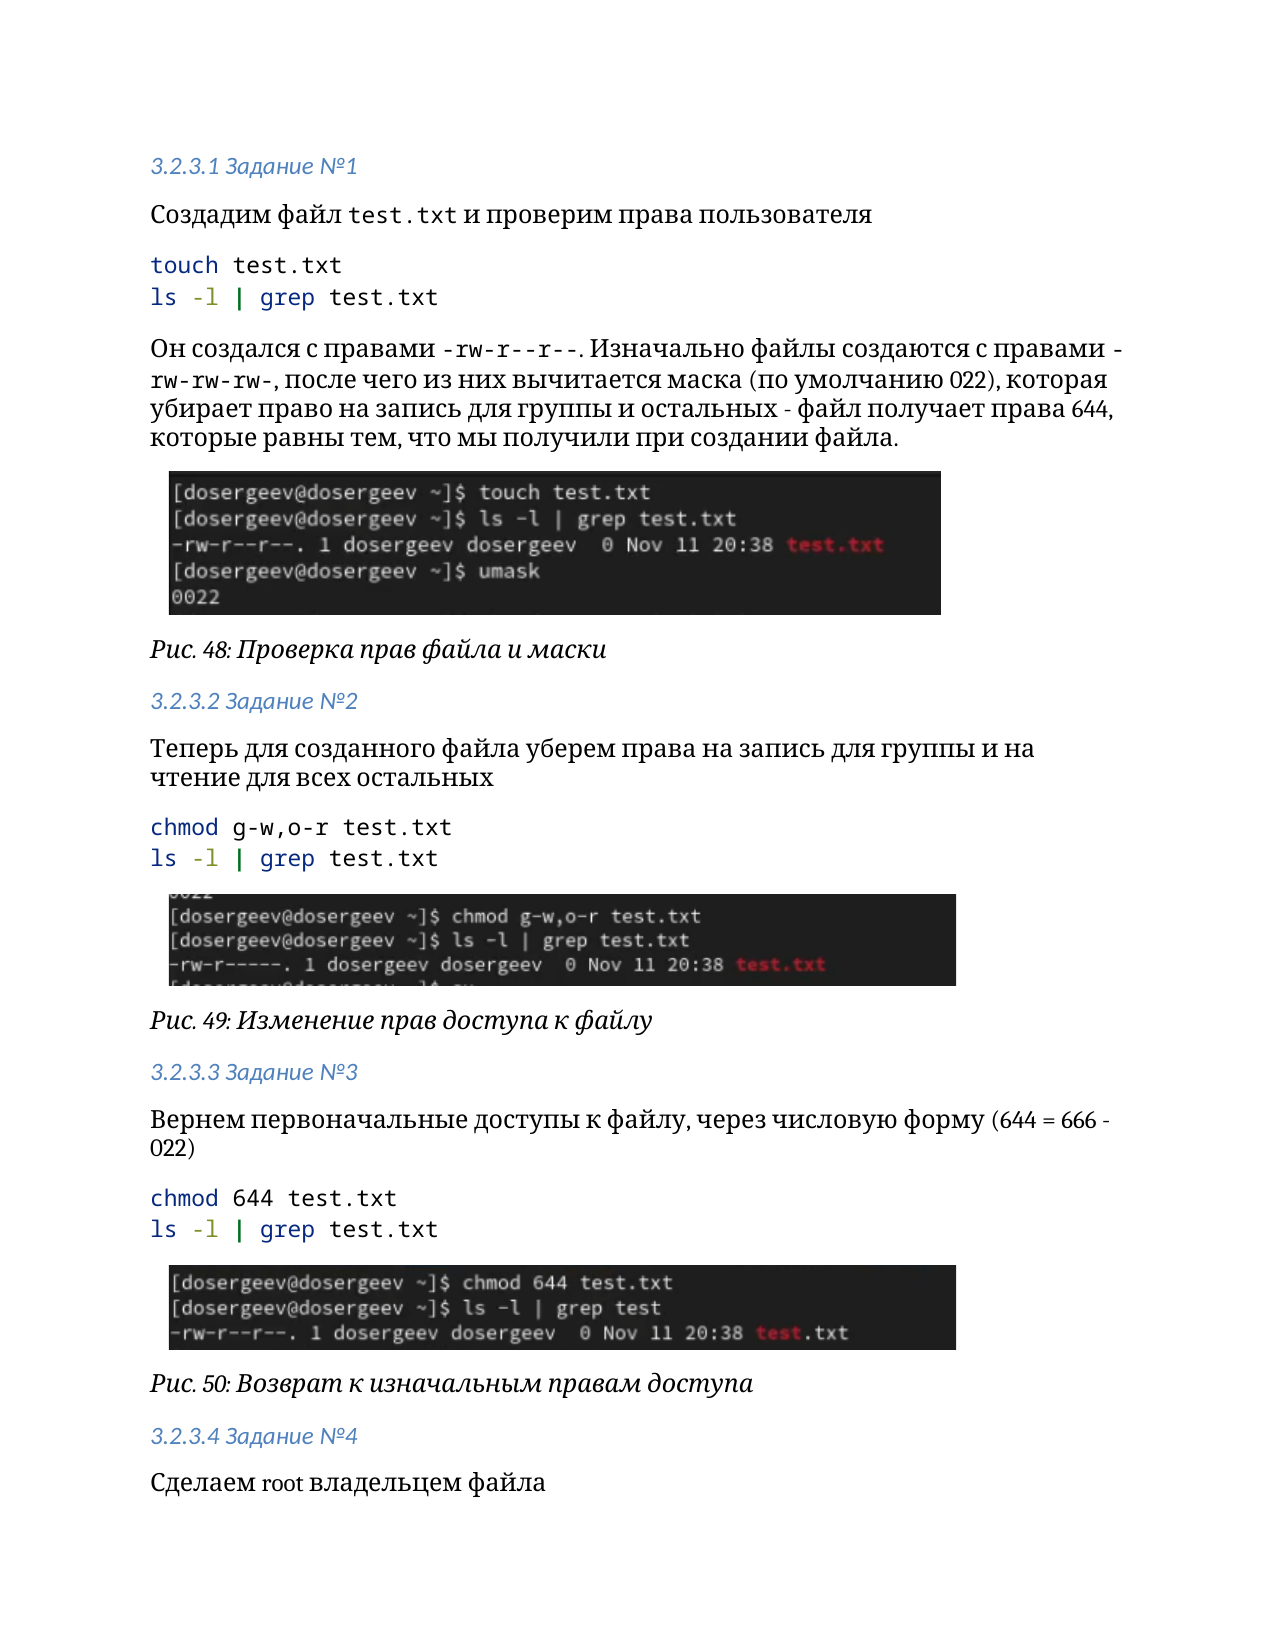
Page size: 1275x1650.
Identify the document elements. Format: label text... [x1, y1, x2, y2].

text Создадим файл test.txt и проверим права пользователя [150, 199, 1125, 231]
text chmod g-w,o-r test.txt ls -l | grep test.txt [150, 811, 1125, 873]
picture [168, 471, 941, 615]
text Теперь для созданного файла уберем права на запись для группы и на чтение для всех остальных [150, 735, 1125, 792]
text Рис. 49: Изменение прав доступа к файлу [150, 1007, 1125, 1036]
picture [168, 894, 957, 986]
subtitle 3.2.3.3 Задание №3 [150, 1056, 1125, 1087]
subtitle 3.2.3.4 Задание №4 [150, 1420, 1125, 1450]
subtitle 3.2.3.2 Задание №2 [150, 685, 1125, 716]
text Он создался с правами -rw-r--r--. Изначально файлы создаются с правами -rw-rw-rw-, после чего из них вычитается маска (по умолчанию 022), которая убирает право на запись для группы и остальных - файл получает права 644, которые равны тем, что мы получили при создании файла. [150, 333, 1125, 453]
text Рис. 48: Проверка прав файла и маски [150, 636, 1125, 664]
text Сделаем root владельцем файла [150, 1469, 1125, 1498]
text touch test.txt ls -l | grep test.txt [150, 249, 1125, 312]
text chmod 644 test.txt ls -l | grep test.txt [150, 1182, 1125, 1244]
subtitle 3.2.3.1 Задание №1 [150, 150, 1125, 181]
text Вернем первоначальные доступы к файлу, через числовую форму (644 = 666 - 022) [150, 1106, 1125, 1163]
text Рис. 50: Возврат к изначальным правам доступа [150, 1370, 1125, 1399]
picture [168, 1265, 957, 1350]
